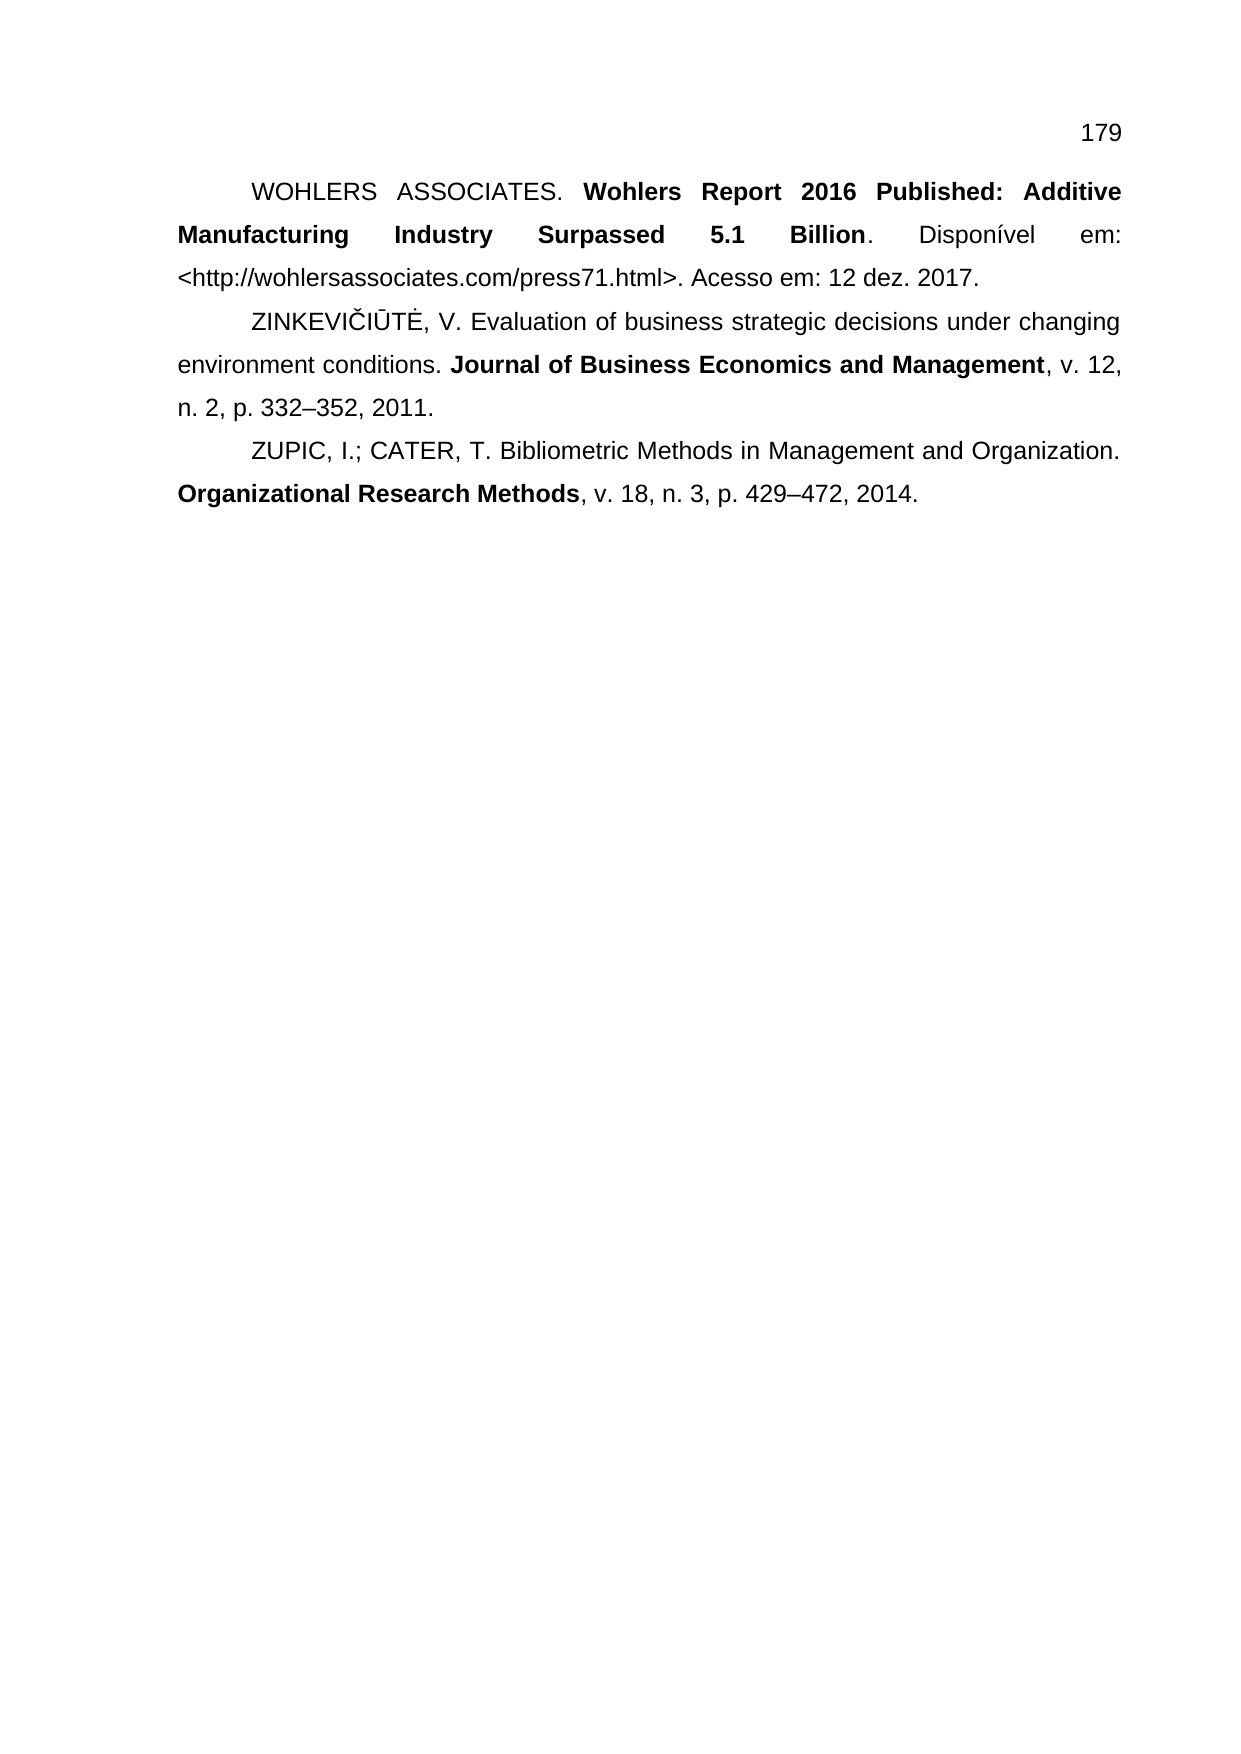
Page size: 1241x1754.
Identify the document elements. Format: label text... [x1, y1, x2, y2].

text ZUPIC, I.; CATER, T. Bibliometric Methods in Management and Organization. Organizational Research Methods, v. 18, n. 3, p. 429–472, 2014. [177, 436, 1122, 508]
text ZINKEVIČIŪTĖ, V. Evaluation of business strategic decisions under changing environment conditions. Journal of Business Economics and Management, v. 12, n. 2, p. 332–352, 2011. [177, 307, 1122, 422]
text WOHLERS ASSOCIATES. Wohlers Report 2016 Published: Additive Manufacturing Industry Surpassed 5.1 Billion. Disponível em: <http://wohlersassociates.com/press71.html>. Acesso em: 12 dez. 2017. [177, 177, 1122, 292]
